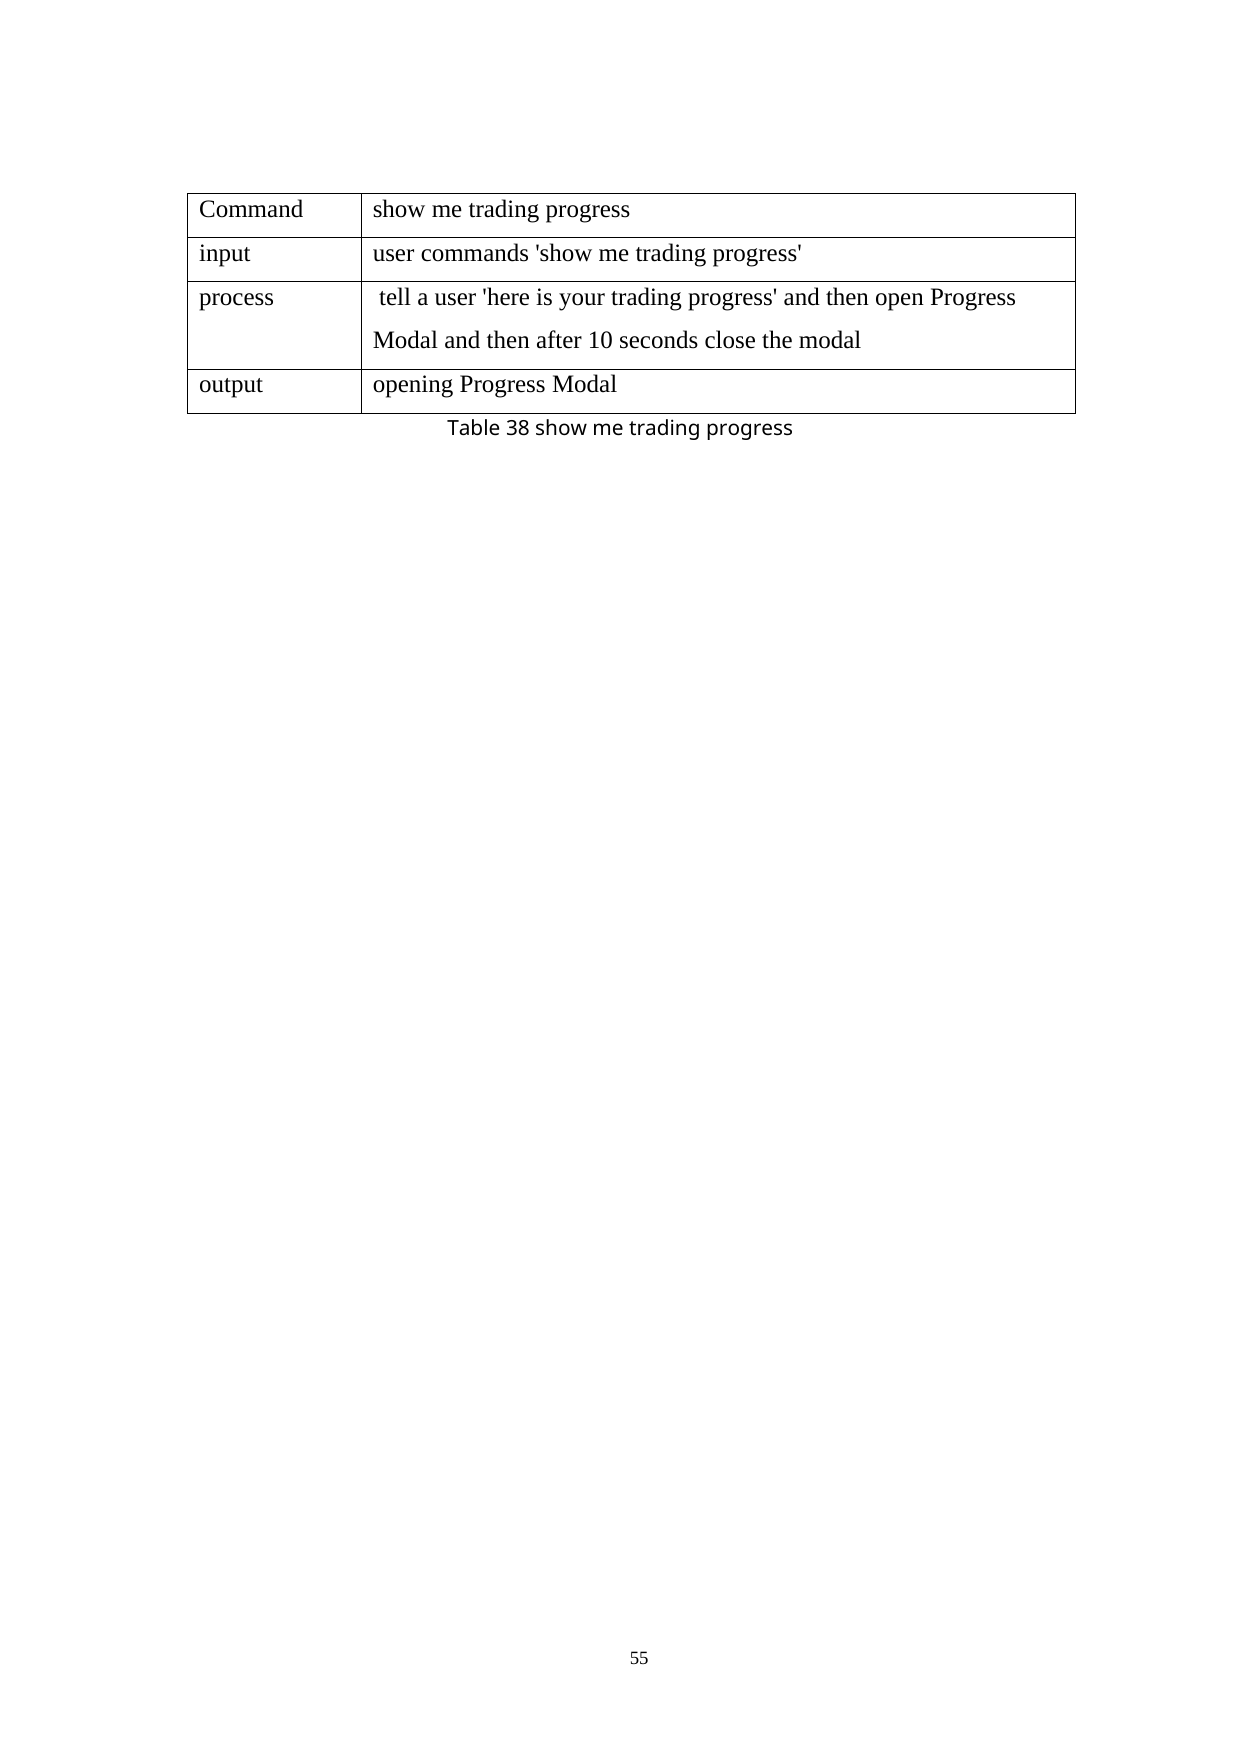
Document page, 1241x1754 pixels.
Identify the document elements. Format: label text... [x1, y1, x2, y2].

table_cell process [188, 282, 361, 368]
table_cell opening Progress Modal [362, 370, 1075, 412]
text Table 38 show me trading progress [187, 414, 1053, 442]
table_cell user commands 'show me trading progress' [362, 238, 1075, 281]
table_cell output [188, 370, 361, 412]
table_cell input [188, 238, 361, 281]
table_cell tell a user 'here is your trading progress' and then open Progress Modal and then after 10 seconds close the modal [362, 282, 1075, 368]
table_header show me trading progress [362, 194, 1075, 237]
table_header Command [188, 194, 361, 237]
